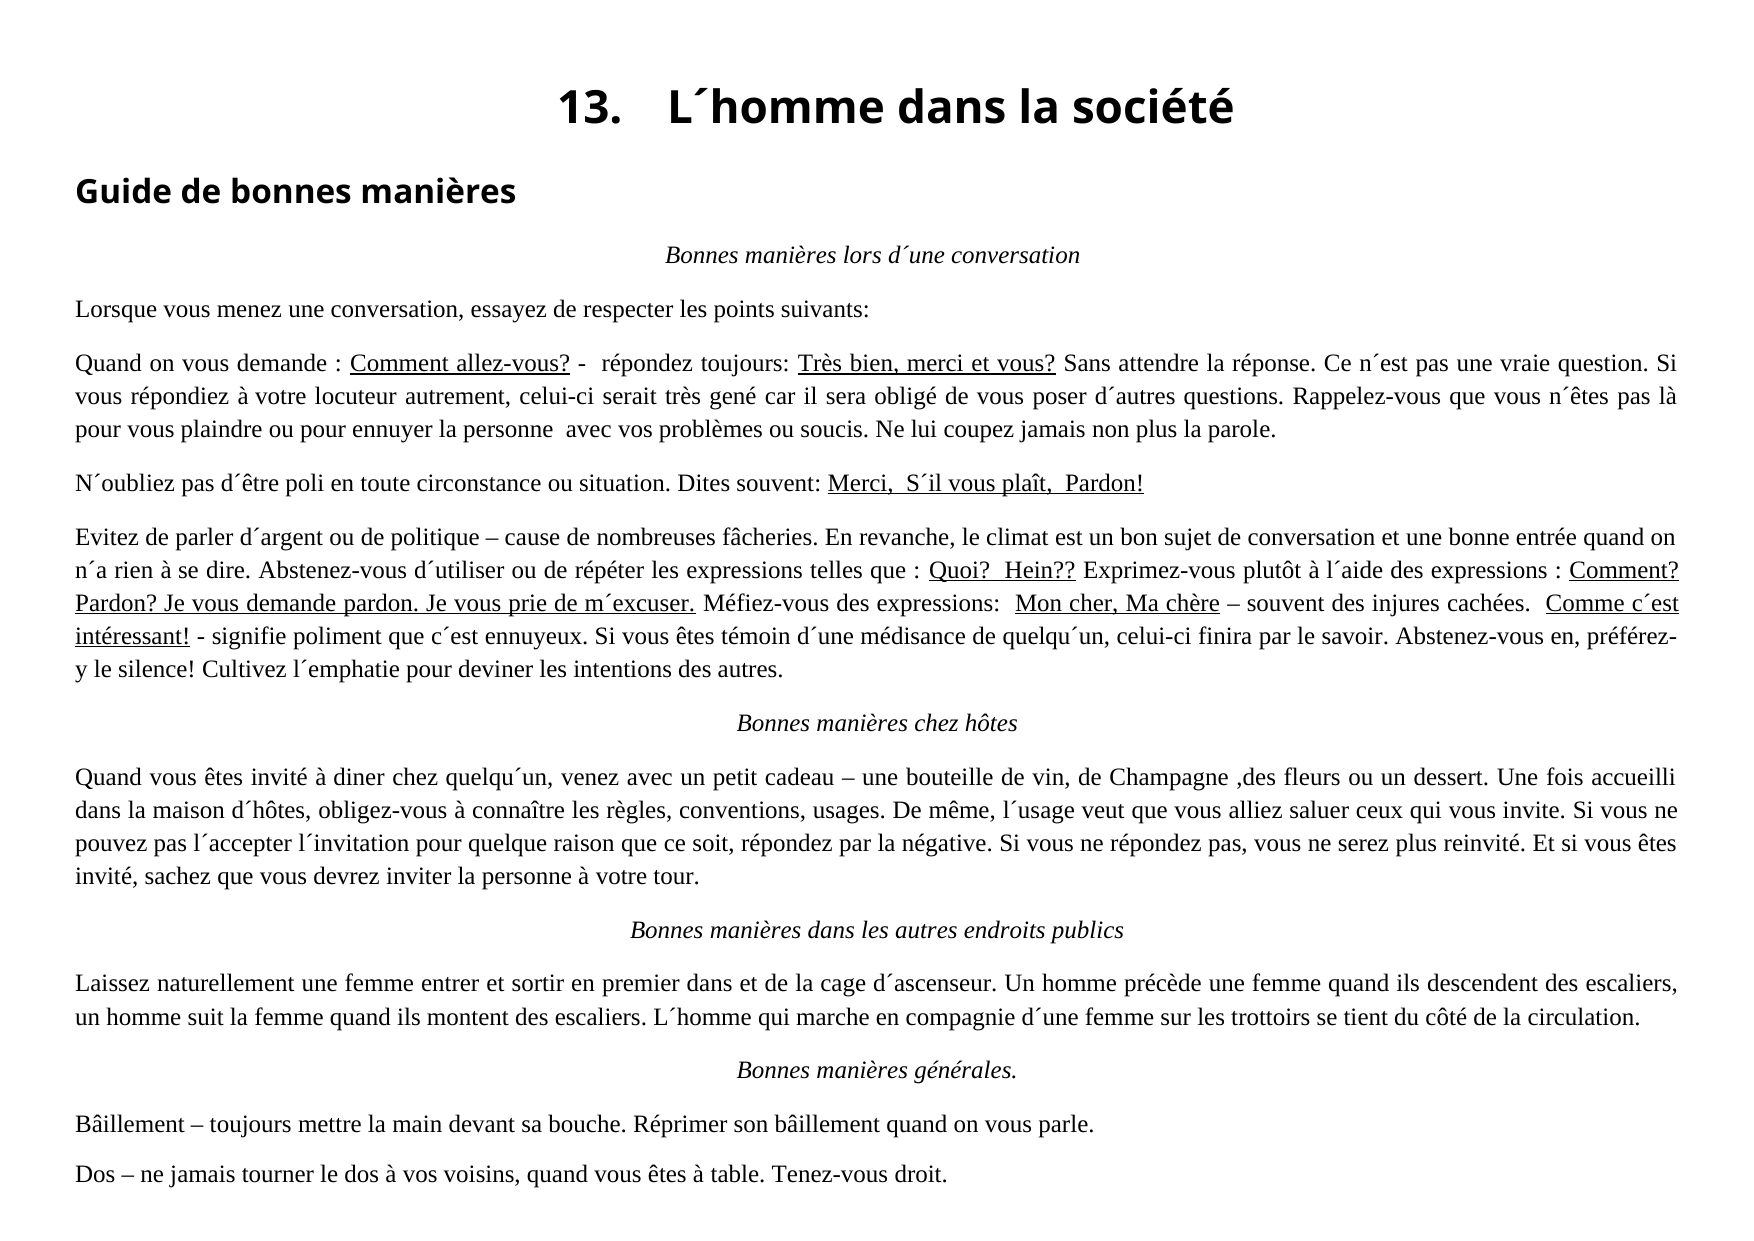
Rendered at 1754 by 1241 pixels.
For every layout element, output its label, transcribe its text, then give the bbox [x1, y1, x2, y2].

text Dos – ne jamais tourner le dos à vos voisins, quand vous êtes à table. Tenez-vous droit. [75, 1159, 1679, 1188]
text Bonnes manières générales. [75, 1055, 1679, 1084]
text Quand on vous demande : Comment allez-vous? - répondez toujours: Très bien, merci et vous? Sans attendre la réponse. Ce n´est pas une vraie question. Si vous répondiez à votre locuteur autrement, celui-ci serait très gené car il sera obligé de vous poser d´autres questions. Rappelez-vous que vous n´êtes pas là pour vous plaindre ou pour ennuyer la personne avec vos problèmes ou soucis. Ne lui coupez jamais non plus la parole. [75, 348, 1679, 443]
list L´homme dans la société [112, 75, 1679, 137]
text Bâillement – toujours mettre la main devant sa bouche. Réprimer son bâillement quand on vous parle. [75, 1109, 1679, 1138]
text Guide de bonnes manières [75, 167, 1679, 213]
text Laissez naturellement une femme entrer et sortir en premier dans et de la cage d´ascenseur. Un homme précède une femme quand ils descendent des escaliers, un homme suit la femme quand ils montent des escaliers. L´homme qui marche en compagnie d´une femme sur les trottoirs se tient du côté de la circulation. [75, 968, 1679, 1030]
text Bonnes manières dans les autres endroits publics [75, 915, 1679, 943]
text Quand vous êtes invité à diner chez quelqu´un, venez avec un petit cadeau – une bouteille de vin, de Champagne ,des fleurs ou un dessert. Une fois accueilli dans la maison d´hôtes, obligez-vous à connaître les règles, conventions, usages. De même, l´usage veut que vous alliez saluer ceux qui vous invite. Si vous ne pouvez pas l´accepter l´invitation pour quelque raison que ce soit, répondez par la négative. Si vous ne répondez pas, vous ne serez plus reinvité. Et si vous êtes invité, sachez que vous devrez inviter la personne à votre tour. [75, 762, 1679, 889]
text Evitez de parler d´argent ou de politique – cause de nombreuses fâcheries. En revanche, le climat est un bon sujet de conversation et une bonne entrée quand on n´a rien à se dire. Abstenez-vous d´utiliser ou de répéter les expressions telles que : Quoi? Hein?? Exprimez-vous plutôt à l´aide des expressions : Comment? Pardon? Je vous demande pardon. Je vous prie de m´excuser. Méfiez-vous des expressions: Mon cher, Ma chère – souvent des injures cachées. Comme c´est intéressant! - signifie poliment que c´est ennuyeux. Si vous êtes témoin d´une médisance de quelqu´un, celui-ci finira par le savoir. Abstenez-vous en, préférez-y le silence! Cultivez l´emphatie pour deviner les intentions des autres. [75, 522, 1679, 683]
text N´oubliez pas d´être poli en toute circonstance ou situation. Dites souvent: Merci, S´il vous plaît, Pardon! [75, 468, 1679, 497]
text Lorsque vous menez une conversation, essayez de respecter les points suivants: [75, 294, 1679, 323]
text Bonnes manières lors d´une conversation [591, 241, 1679, 269]
text Bonnes manières chez hôtes [75, 708, 1679, 737]
